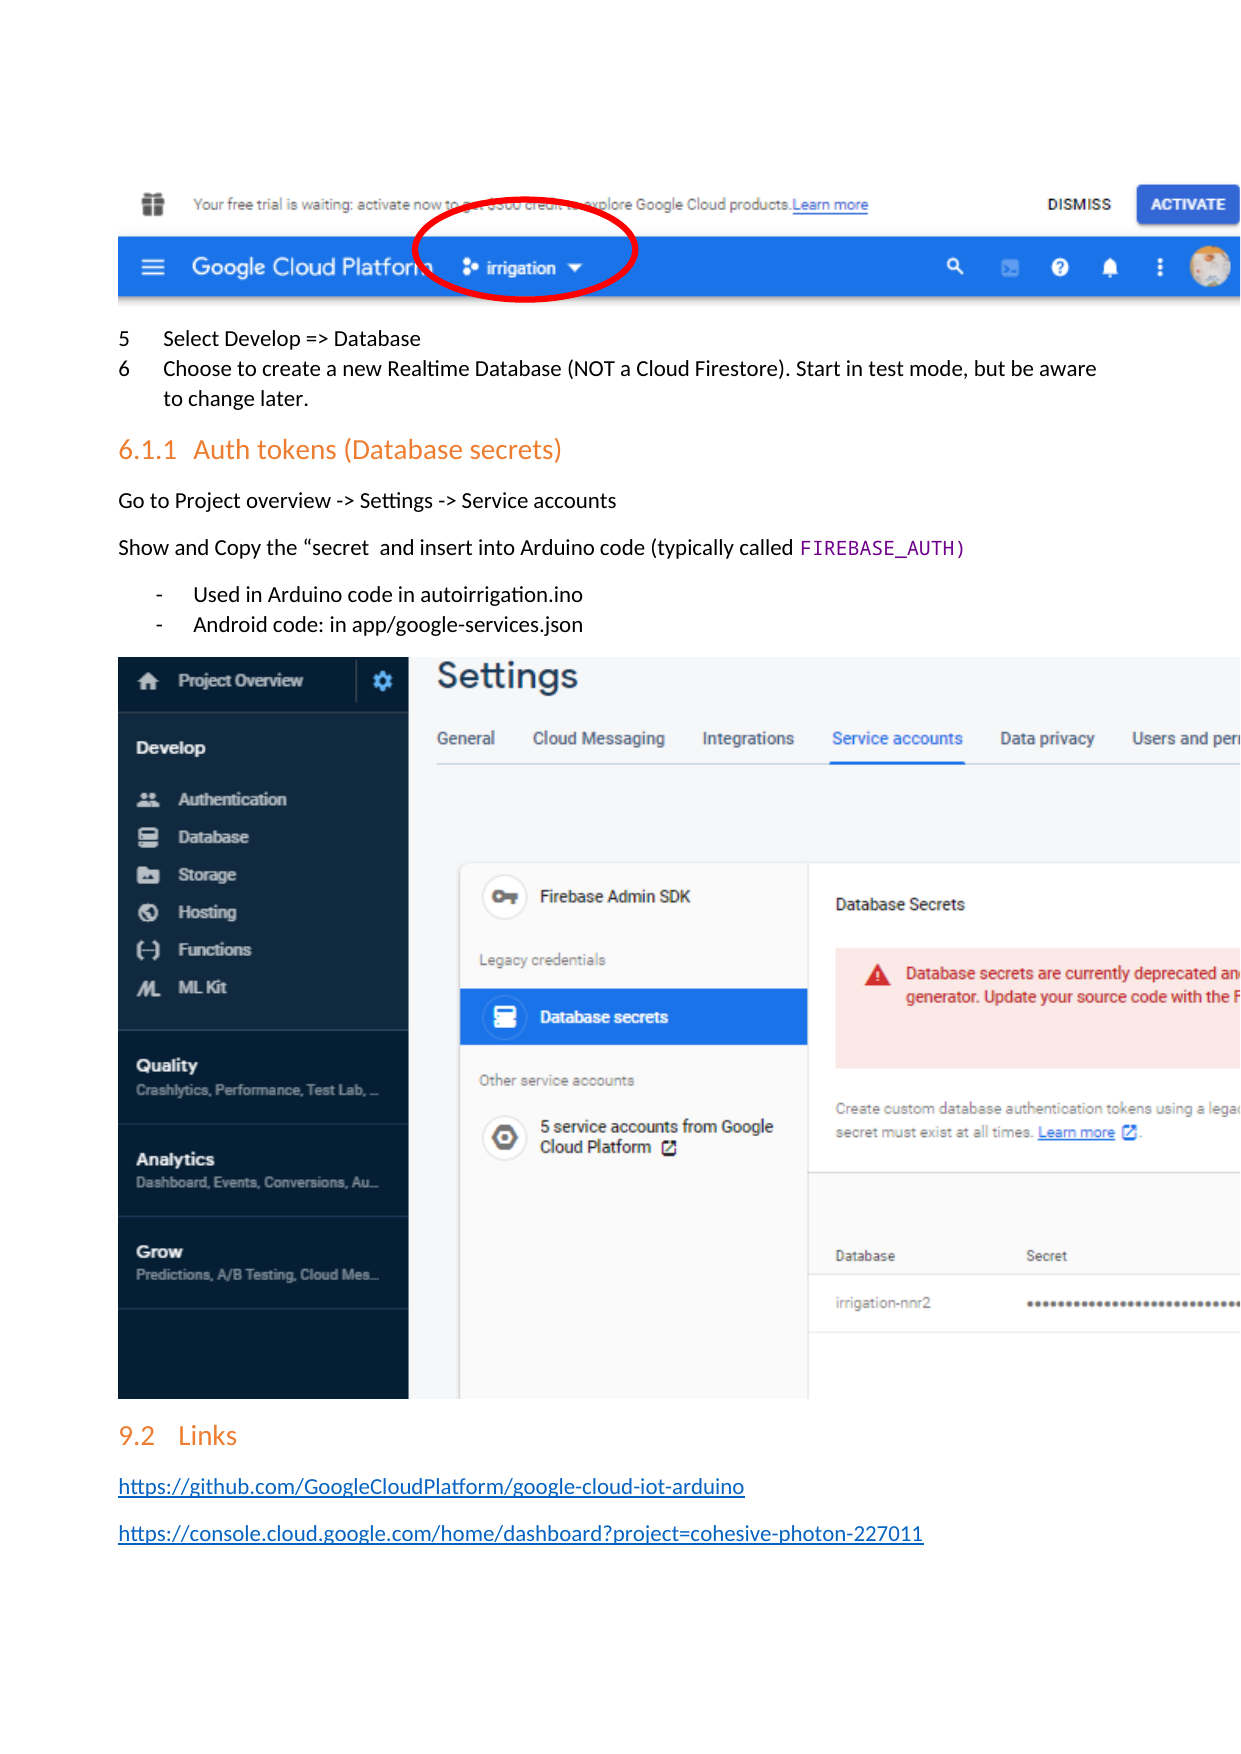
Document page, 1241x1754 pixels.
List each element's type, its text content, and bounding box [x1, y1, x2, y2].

subtitle Links [118, 1417, 1122, 1453]
list Used in Arduino code in autoirrigation.ino [156, 580, 1122, 608]
list Android code: in app/google-services.json [156, 611, 1122, 639]
list Select Develop => Database [118, 324, 1122, 352]
picture [118, 657, 1241, 1399]
text Show and Copy the “secret and insert into Arduino code (typically called FIREBASE_AUTH) [118, 533, 1122, 562]
list Choose to create a new Realtime Database (NOT a Cloud Firestore). Start in test mode, but be aware to change later. [118, 354, 1122, 413]
subtitle Auth tokens (Database secrets) [118, 431, 1122, 467]
text https://github.com/GoogleCloudPlatform/google-cloud-iot-arduino [118, 1472, 1122, 1500]
picture [118, 177, 1241, 306]
text Go to Project overview -> Settings -> Service accounts [118, 487, 1122, 514]
text https://console.cloud.google.com/home/dashboard?project=cohesive-photon-227011 [118, 1519, 1122, 1547]
